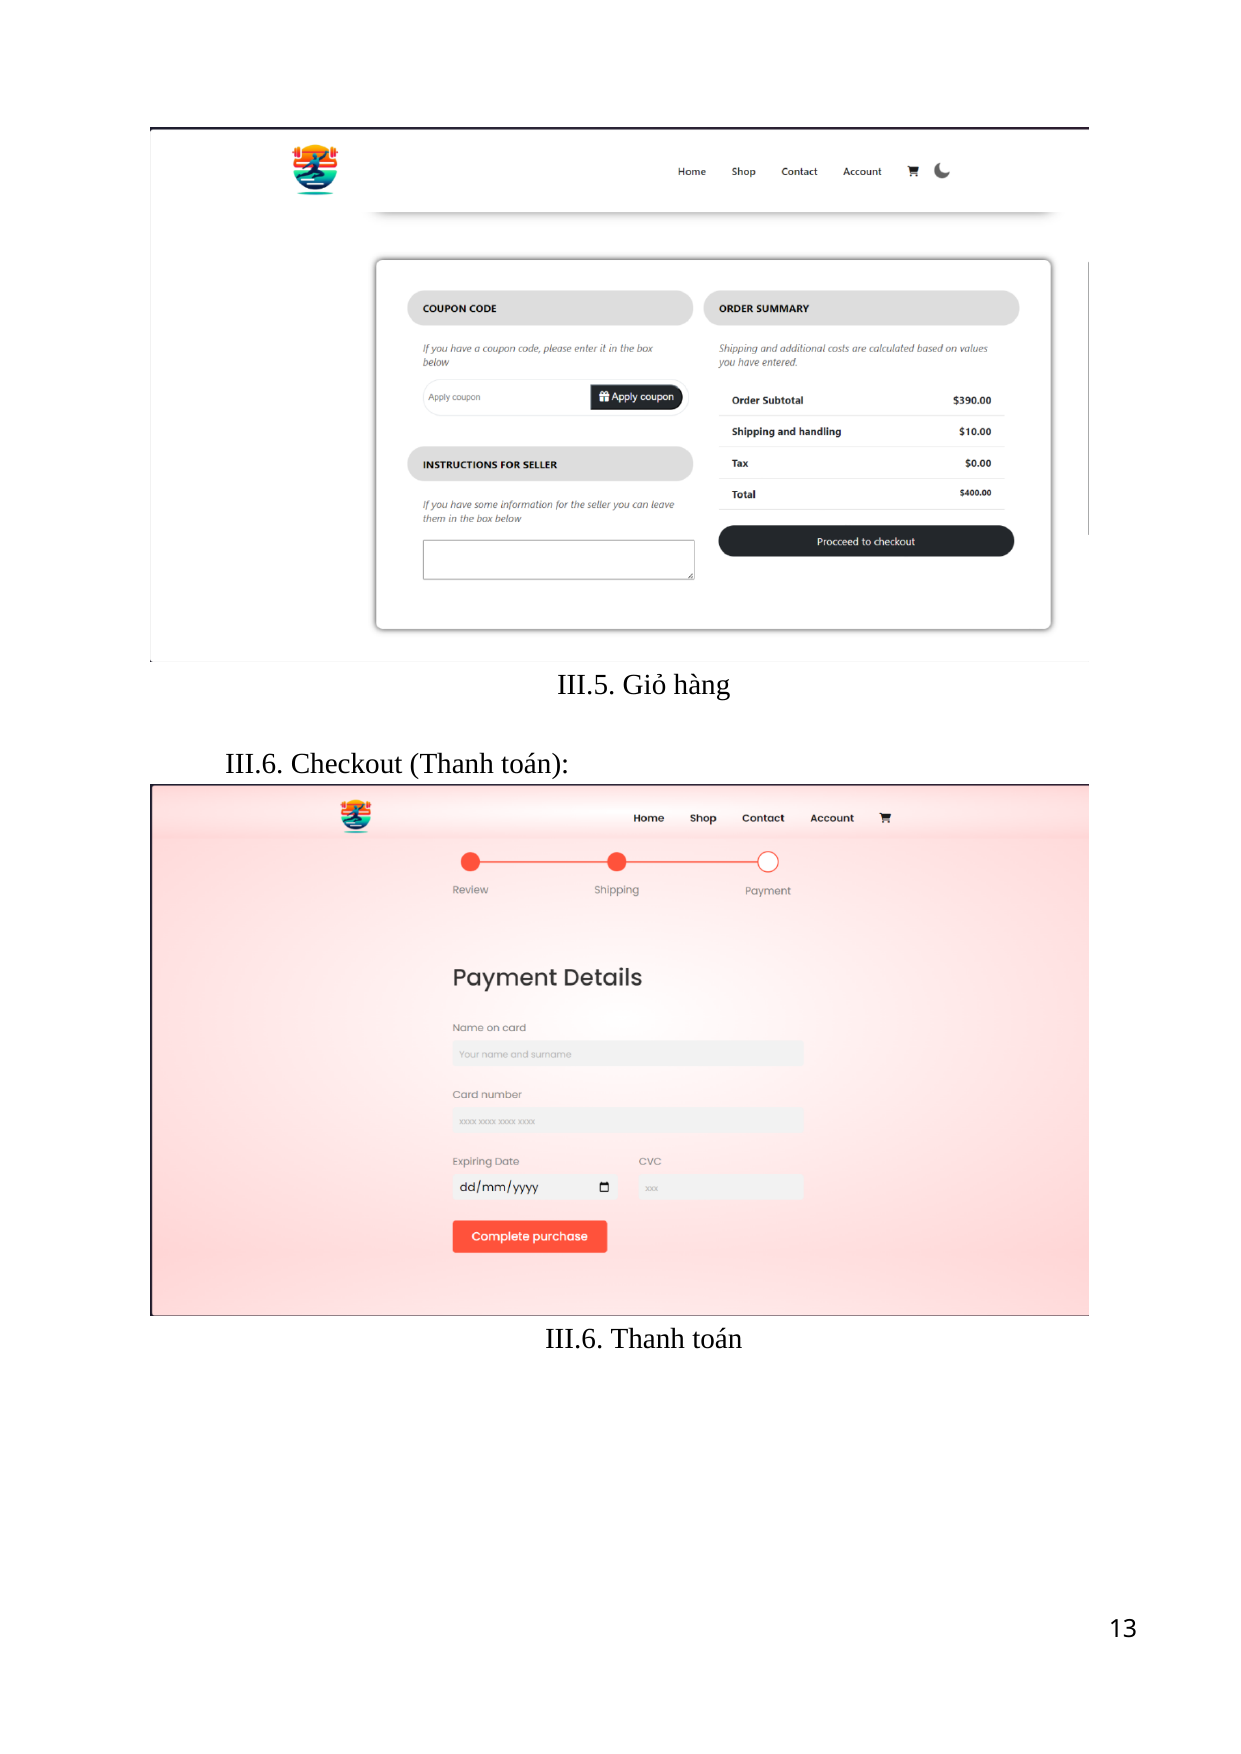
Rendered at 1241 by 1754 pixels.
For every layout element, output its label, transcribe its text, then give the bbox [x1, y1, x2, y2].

list III.6. Checkout (Thanh toán): [150, 746, 1137, 779]
list III.5. Giỏ hàng [150, 667, 1137, 740]
picture [150, 127, 1089, 662]
list III.6. Thanh toán [150, 1321, 1137, 1394]
picture [150, 784, 1089, 1316]
